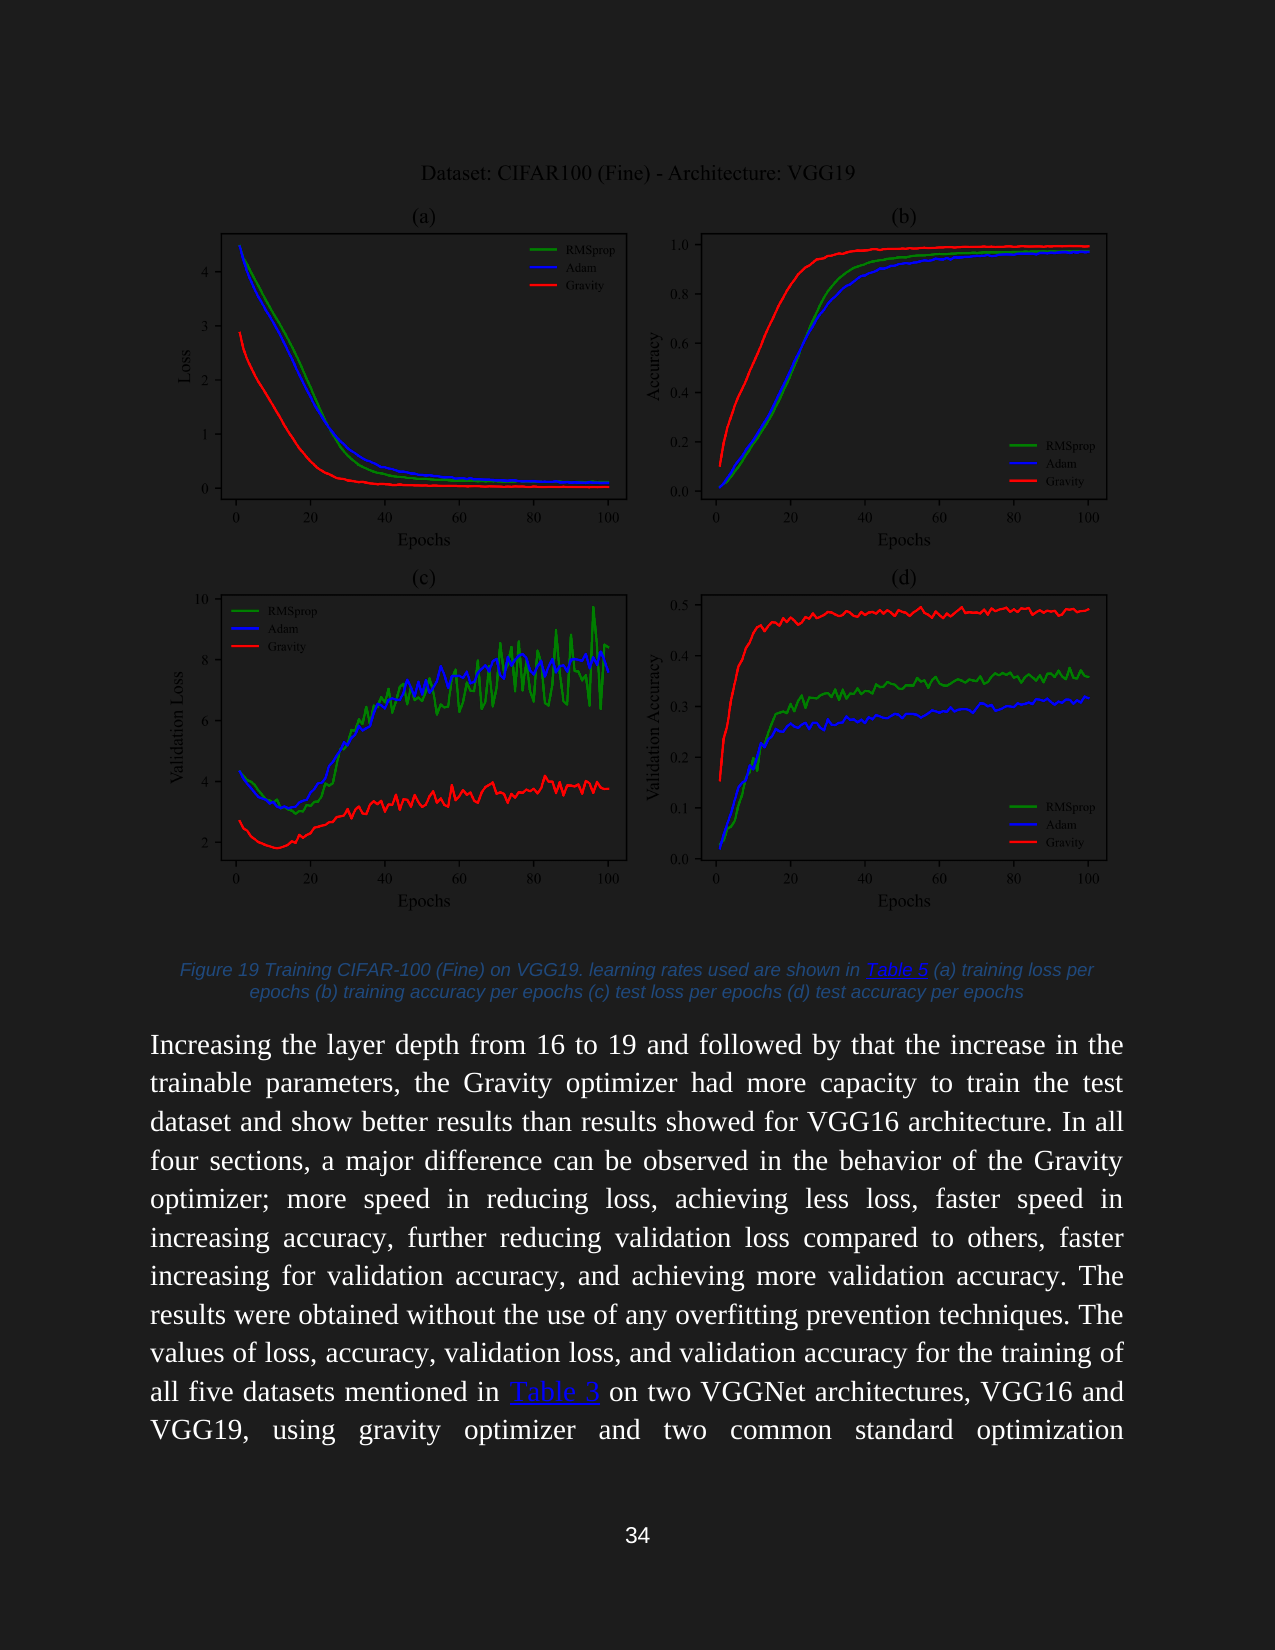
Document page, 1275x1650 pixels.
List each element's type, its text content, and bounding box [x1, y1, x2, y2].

picture [150, 150, 1125, 930]
text Figure 19 Training CIFAR-100 (Fine) on VGG19. learning rates used are shown in Table 5 (a) training loss per epochs (b) training accuracy per epochs (c) test loss per epochs (d) test accuracy per epochs [150, 959, 1125, 1002]
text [150, 1027, 1125, 1446]
